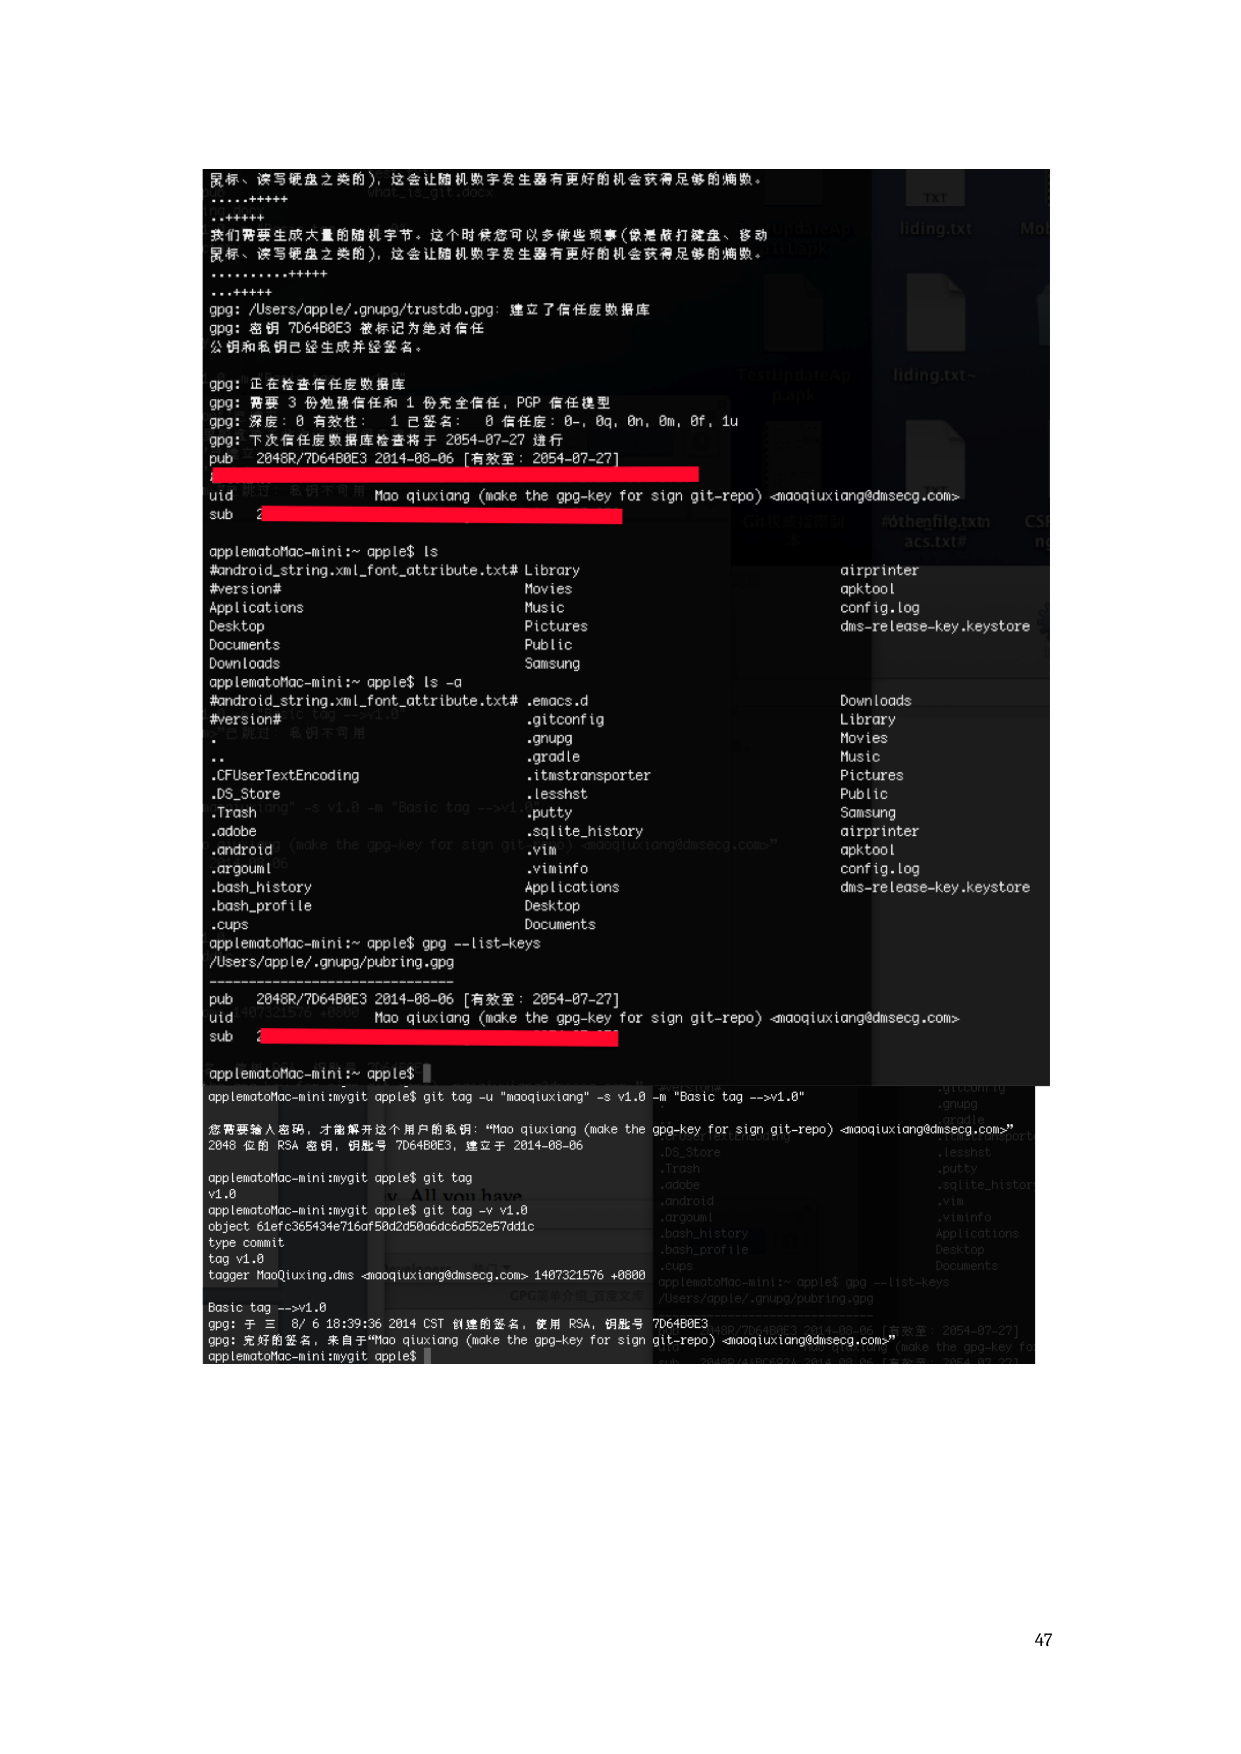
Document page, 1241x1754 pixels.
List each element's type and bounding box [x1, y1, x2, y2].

picture [202, 169, 1050, 1364]
